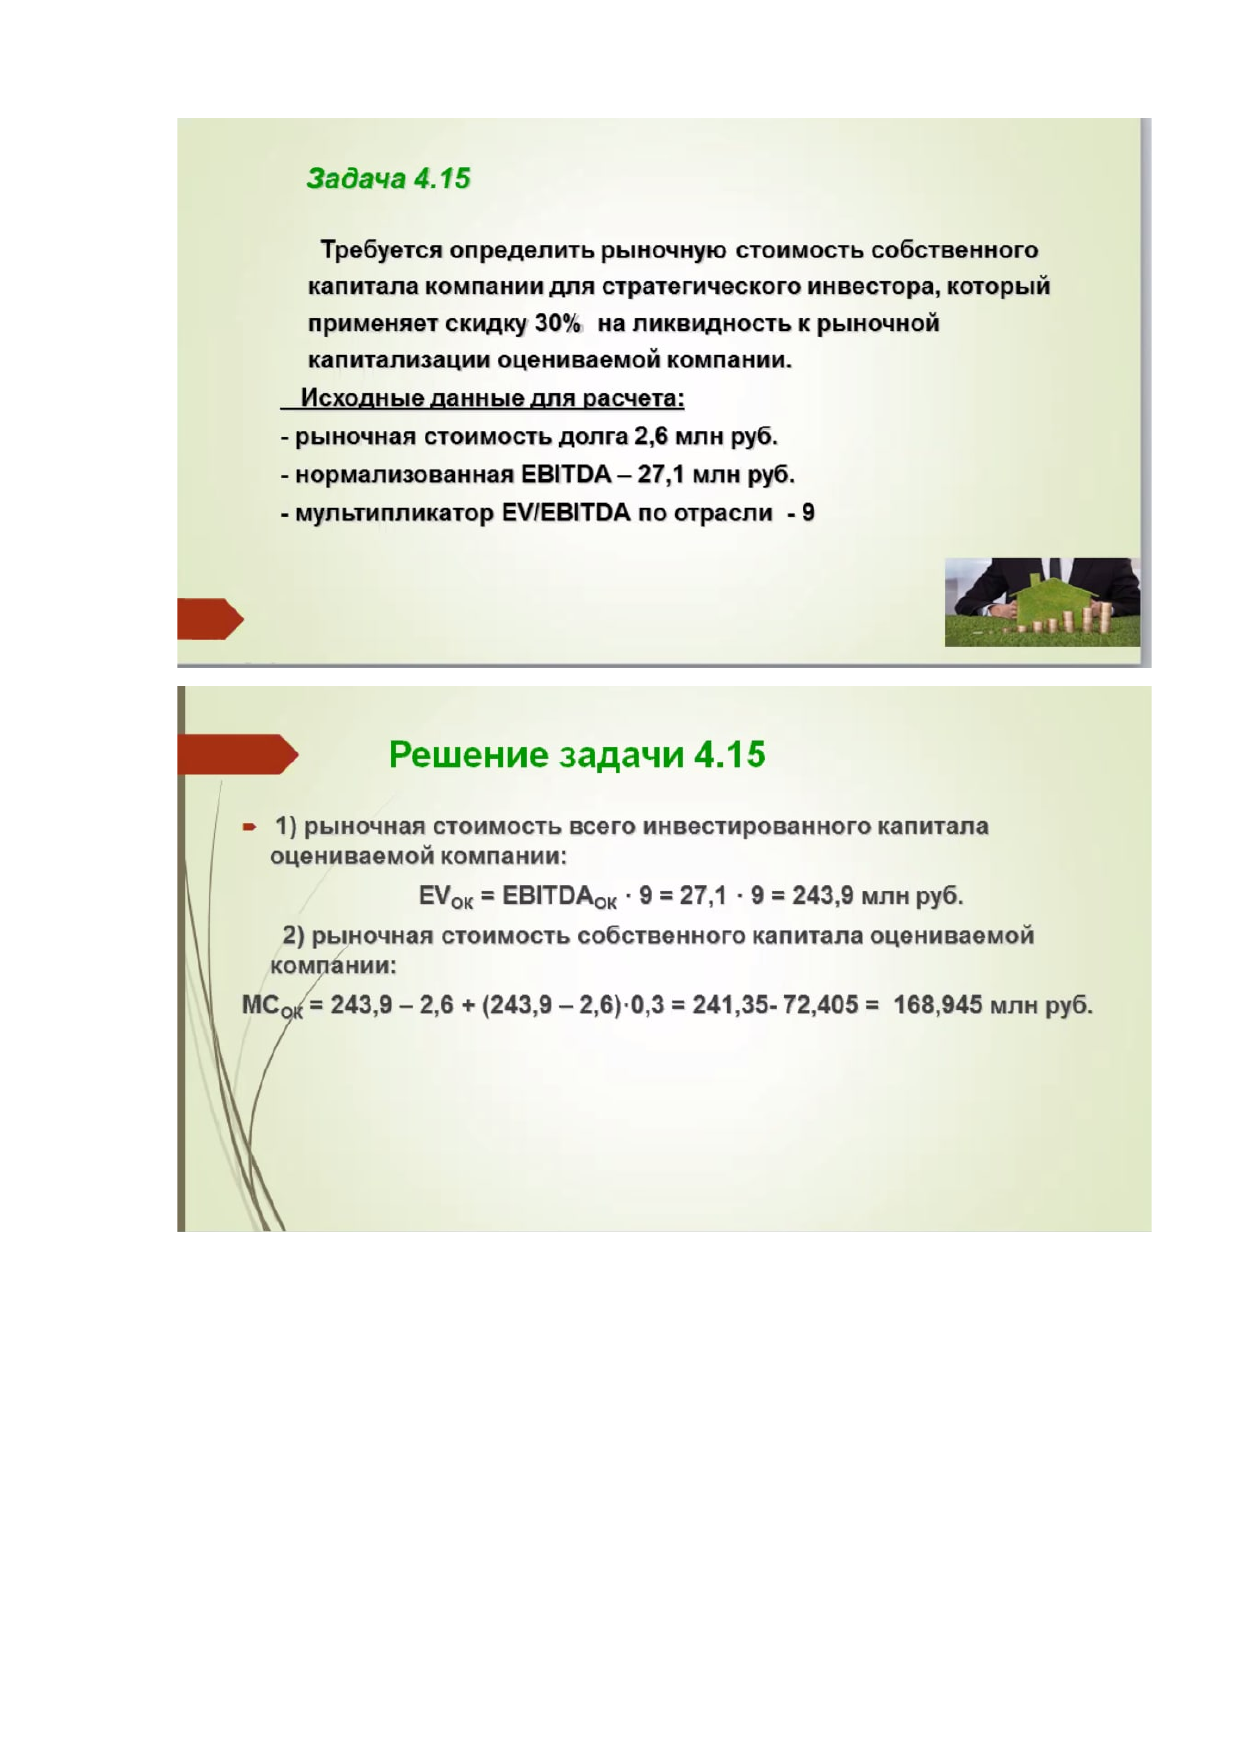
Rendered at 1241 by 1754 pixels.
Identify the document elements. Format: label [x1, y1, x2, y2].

picture [177, 118, 1152, 668]
picture [177, 686, 1152, 1232]
